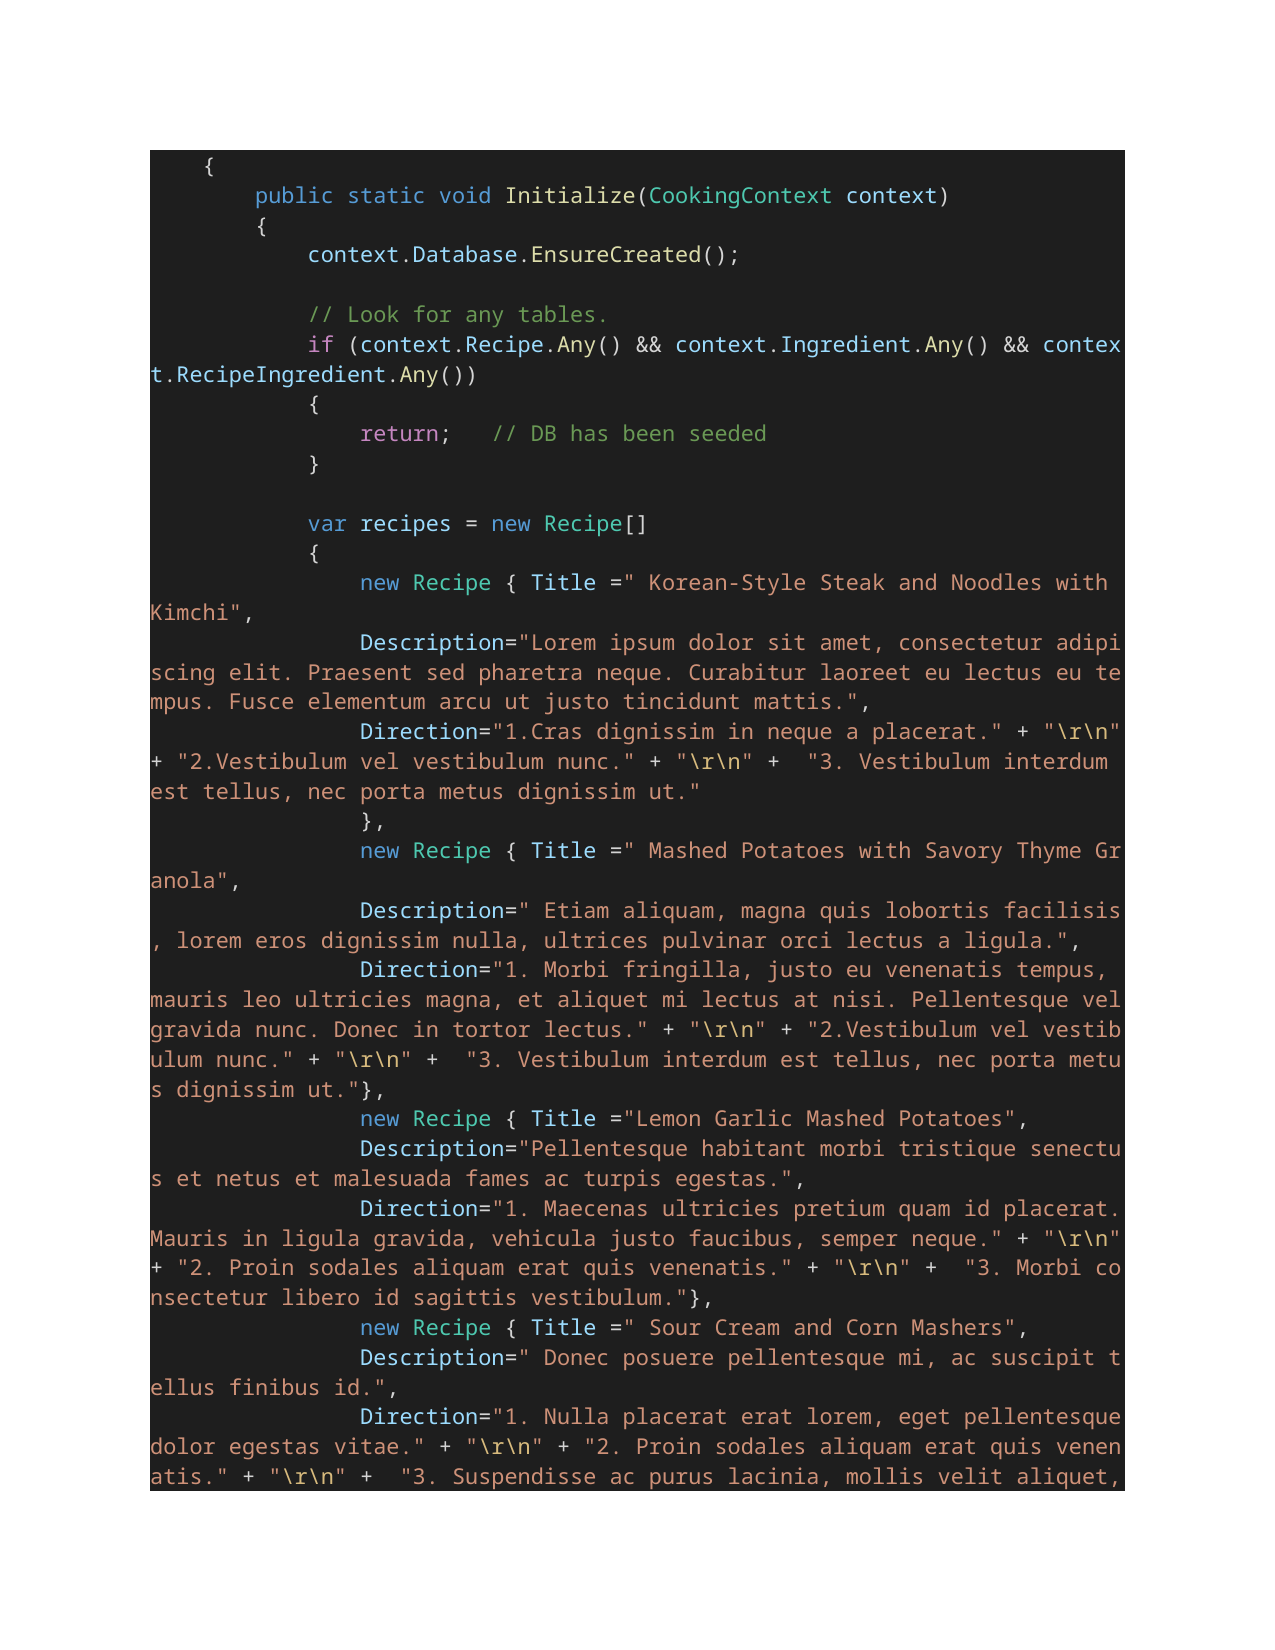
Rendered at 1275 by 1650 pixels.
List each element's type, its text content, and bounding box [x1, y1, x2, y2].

text { [150, 209, 1125, 239]
text Direction="1. Morbi fringilla, justo eu venenatis tempus, mauris leo ultricies magna, et aliquet mi lectus at nisi. Pellentesque vel gravida nunc. Donec in tortor lectus." + "\r\n" + "2.Vestibulum vel vestibulum nunc." + "\r\n" + "3. Vestibulum interdum est tellus, nec porta metus dignissim ut."}, [150, 954, 1125, 1103]
text new Recipe { Title =" Korean-Style Steak and Noodles with Kimchi", [150, 567, 1125, 627]
text { [150, 388, 1125, 418]
text var recipes = new Recipe[] [150, 507, 1125, 537]
text Description=" Donec posuere pellentesque mi, ac suscipit tellus finibus id.", [150, 1342, 1125, 1401]
text Description=" Etiam aliquam, magna quis lobortis facilisis, lorem eros dignissim nulla, ultrices pulvinar orci lectus a ligula.", [150, 895, 1125, 954]
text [150, 1401, 1125, 1491]
text new Recipe { Title =" Sour Cream and Corn Mashers", [150, 1312, 1125, 1342]
text return; // DB has been seeded [150, 418, 1125, 448]
text new Recipe { Title ="Lemon Garlic Mashed Potatoes", [150, 1103, 1125, 1133]
text new Recipe { Title =" Mashed Potatoes with Savory Thyme Granola", [150, 835, 1125, 895]
text { [150, 537, 1125, 567]
text public static void Initialize(CookingContext context) [150, 180, 1125, 209]
text context.Database.EnsureCreated(); [150, 239, 1125, 269]
text Direction="1. Maecenas ultricies pretium quam id placerat. Mauris in ligula gravida, vehicula justo faucibus, semper neque." + "\r\n" + "2. Proin sodales aliquam erat quis venenatis." + "\r\n" + "3. Morbi consectetur libero id sagittis vestibulum."}, [150, 1193, 1125, 1312]
text }, [150, 805, 1125, 835]
text if (context.Recipe.Any() && context.Ingredient.Any() && context.RecipeIngredient.Any()) [150, 329, 1125, 388]
text Description="Lorem ipsum dolor sit amet, consectetur adipiscing elit. Praesent sed pharetra neque. Curabitur laoreet eu lectus eu tempus. Fusce elementum arcu ut justo tincidunt mattis.", [150, 627, 1125, 716]
text Direction="1.Cras dignissim in neque a placerat." + "\r\n" + "2.Vestibulum vel vestibulum nunc." + "\r\n" + "3. Vestibulum interdum est tellus, nec porta metus dignissim ut." [150, 716, 1125, 805]
text Description="Pellentesque habitant morbi tristique senectus et netus et malesuada fames ac turpis egestas.", [150, 1133, 1125, 1193]
text // Look for any tables. [150, 299, 1125, 329]
text { [150, 150, 1125, 180]
text } [150, 448, 1125, 478]
